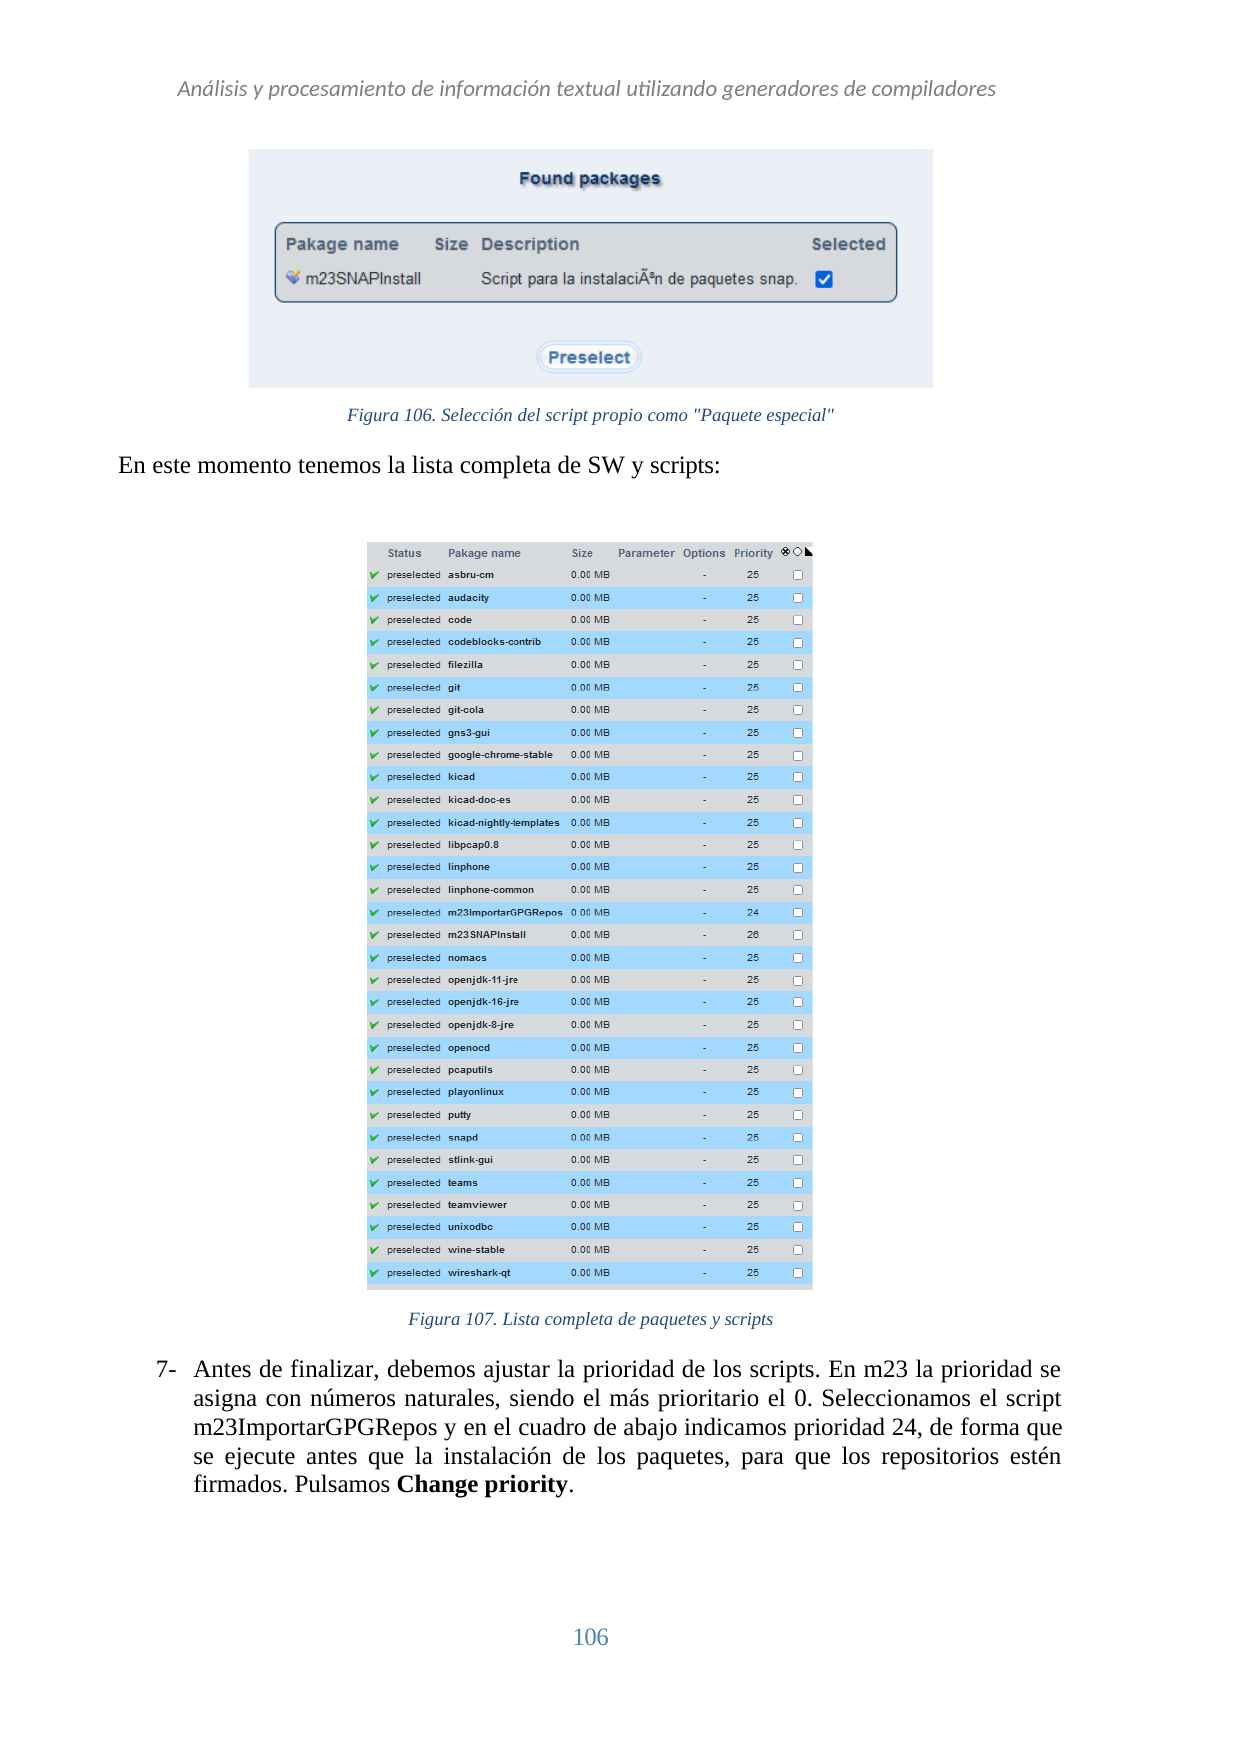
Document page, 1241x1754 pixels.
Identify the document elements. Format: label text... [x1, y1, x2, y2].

text 106 [254, 1622, 928, 1651]
text Figura 106. Selección del script propio como "Paquete especial" [202, 404, 979, 425]
picture [248, 149, 934, 388]
text En este momento tenemos la lista completa de SW y scripts: [118, 450, 1173, 479]
list Antes de finalizar, debemos ajustar la prioridad de los scripts. En m23 la prioridad se asigna con números naturales, siendo el más prioritario el 0. Seleccionamos el script m23ImportarGPGRepos y en el cuadro de abajo indicamos prioridad 24, de forma que se ejecute antes que la instalación de los paquetes, para que los repositorios estén firmados. Pulsamos Change priority. [156, 1354, 1063, 1498]
picture [367, 542, 813, 1290]
